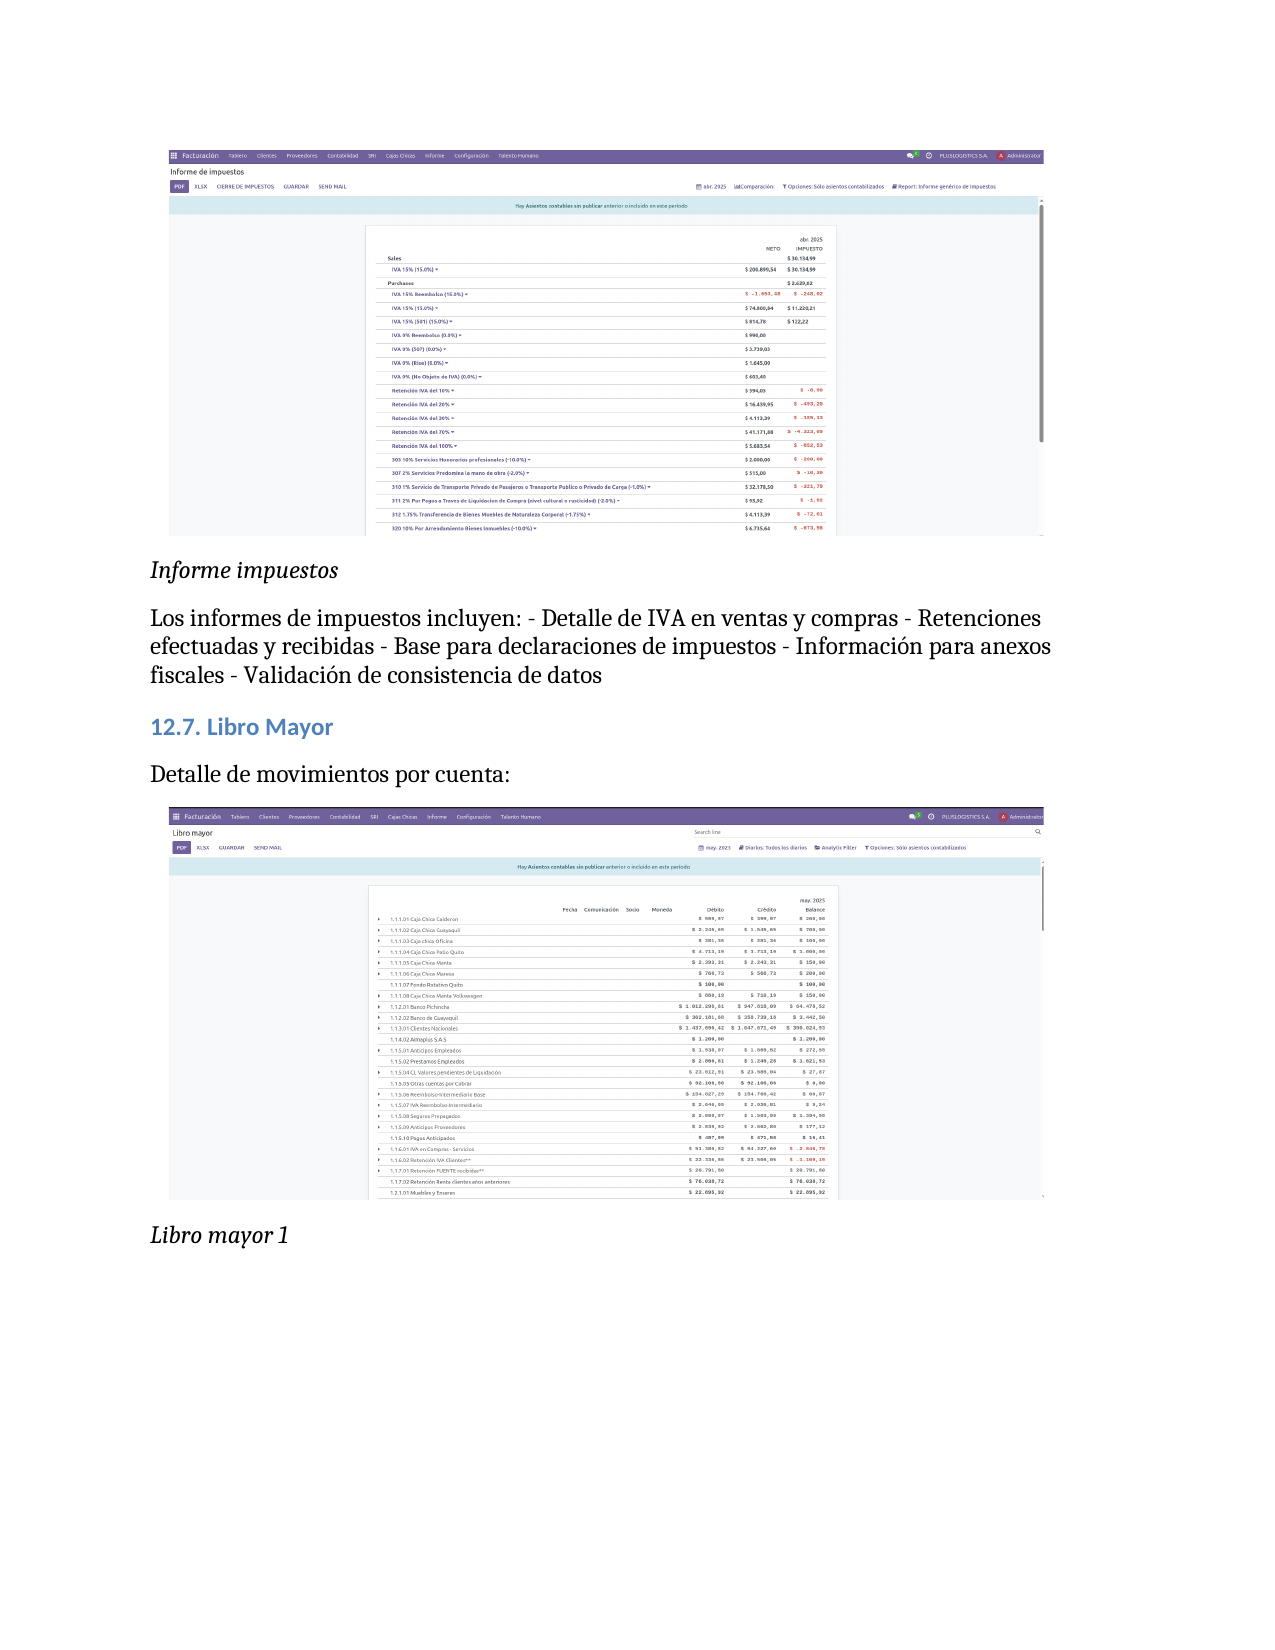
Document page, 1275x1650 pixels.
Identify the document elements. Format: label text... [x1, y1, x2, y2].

picture [168, 150, 1044, 536]
text Detalle de movimientos por cuenta: [150, 760, 1125, 789]
text Informe impuestos [150, 556, 1125, 585]
text Los informes de impuestos incluyen: - Detalle de IVA en ventas y compras - Retenciones efectuadas y recibidas - Base para declaraciones de impuestos - Información para anexos fiscales - Validación de consistencia de datos [150, 603, 1125, 690]
text Libro mayor 1 [150, 1221, 1125, 1249]
subtitle 12.7. Libro Mayor [150, 711, 1125, 741]
picture [168, 807, 1044, 1200]
